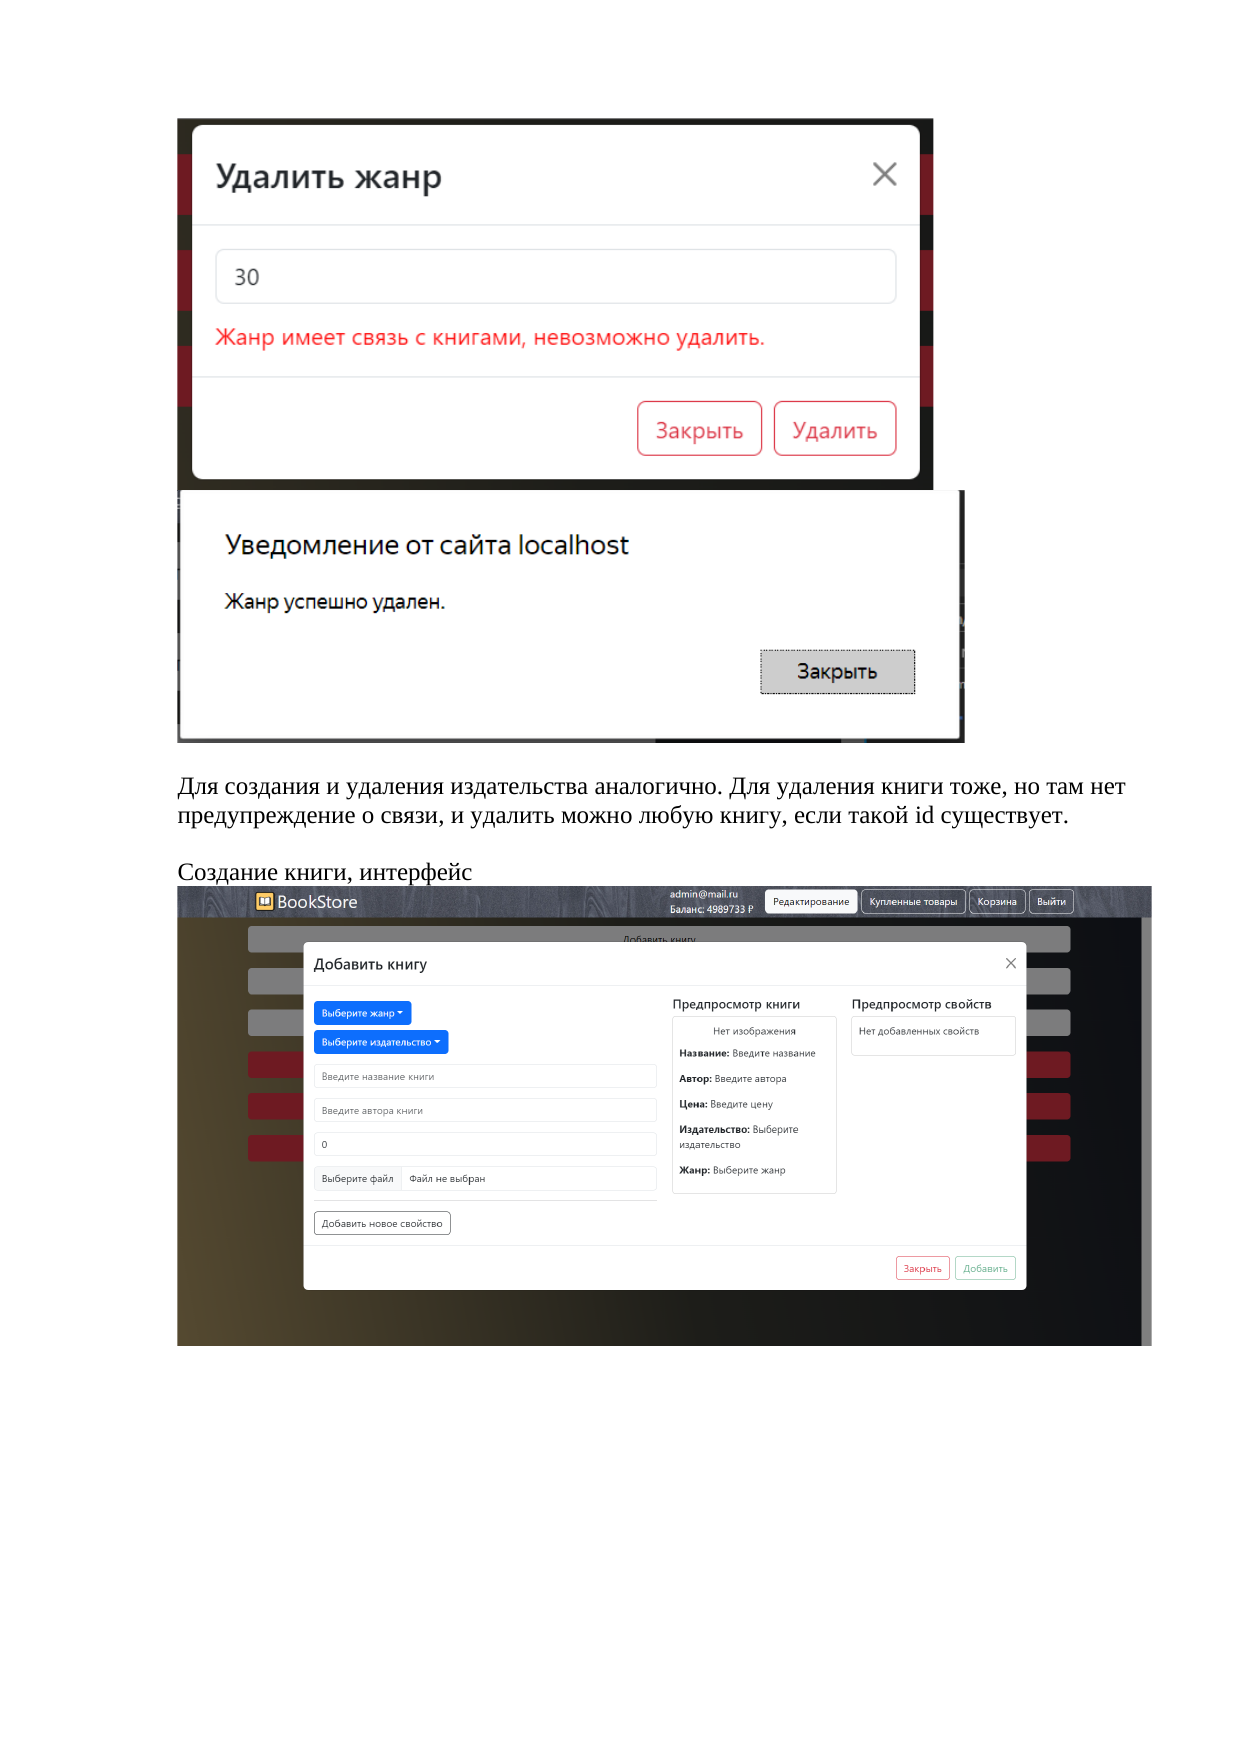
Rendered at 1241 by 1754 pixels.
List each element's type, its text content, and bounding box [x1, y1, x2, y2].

text Создание книги, интерфейс [177, 857, 1152, 886]
picture [177, 118, 965, 743]
picture [177, 886, 1152, 1346]
text Для создания и удаления издательства аналогично. Для удаления книги тоже, но там нет предупреждение о связи, и удалить можно любую книгу, если такой id существует. [177, 771, 1152, 828]
